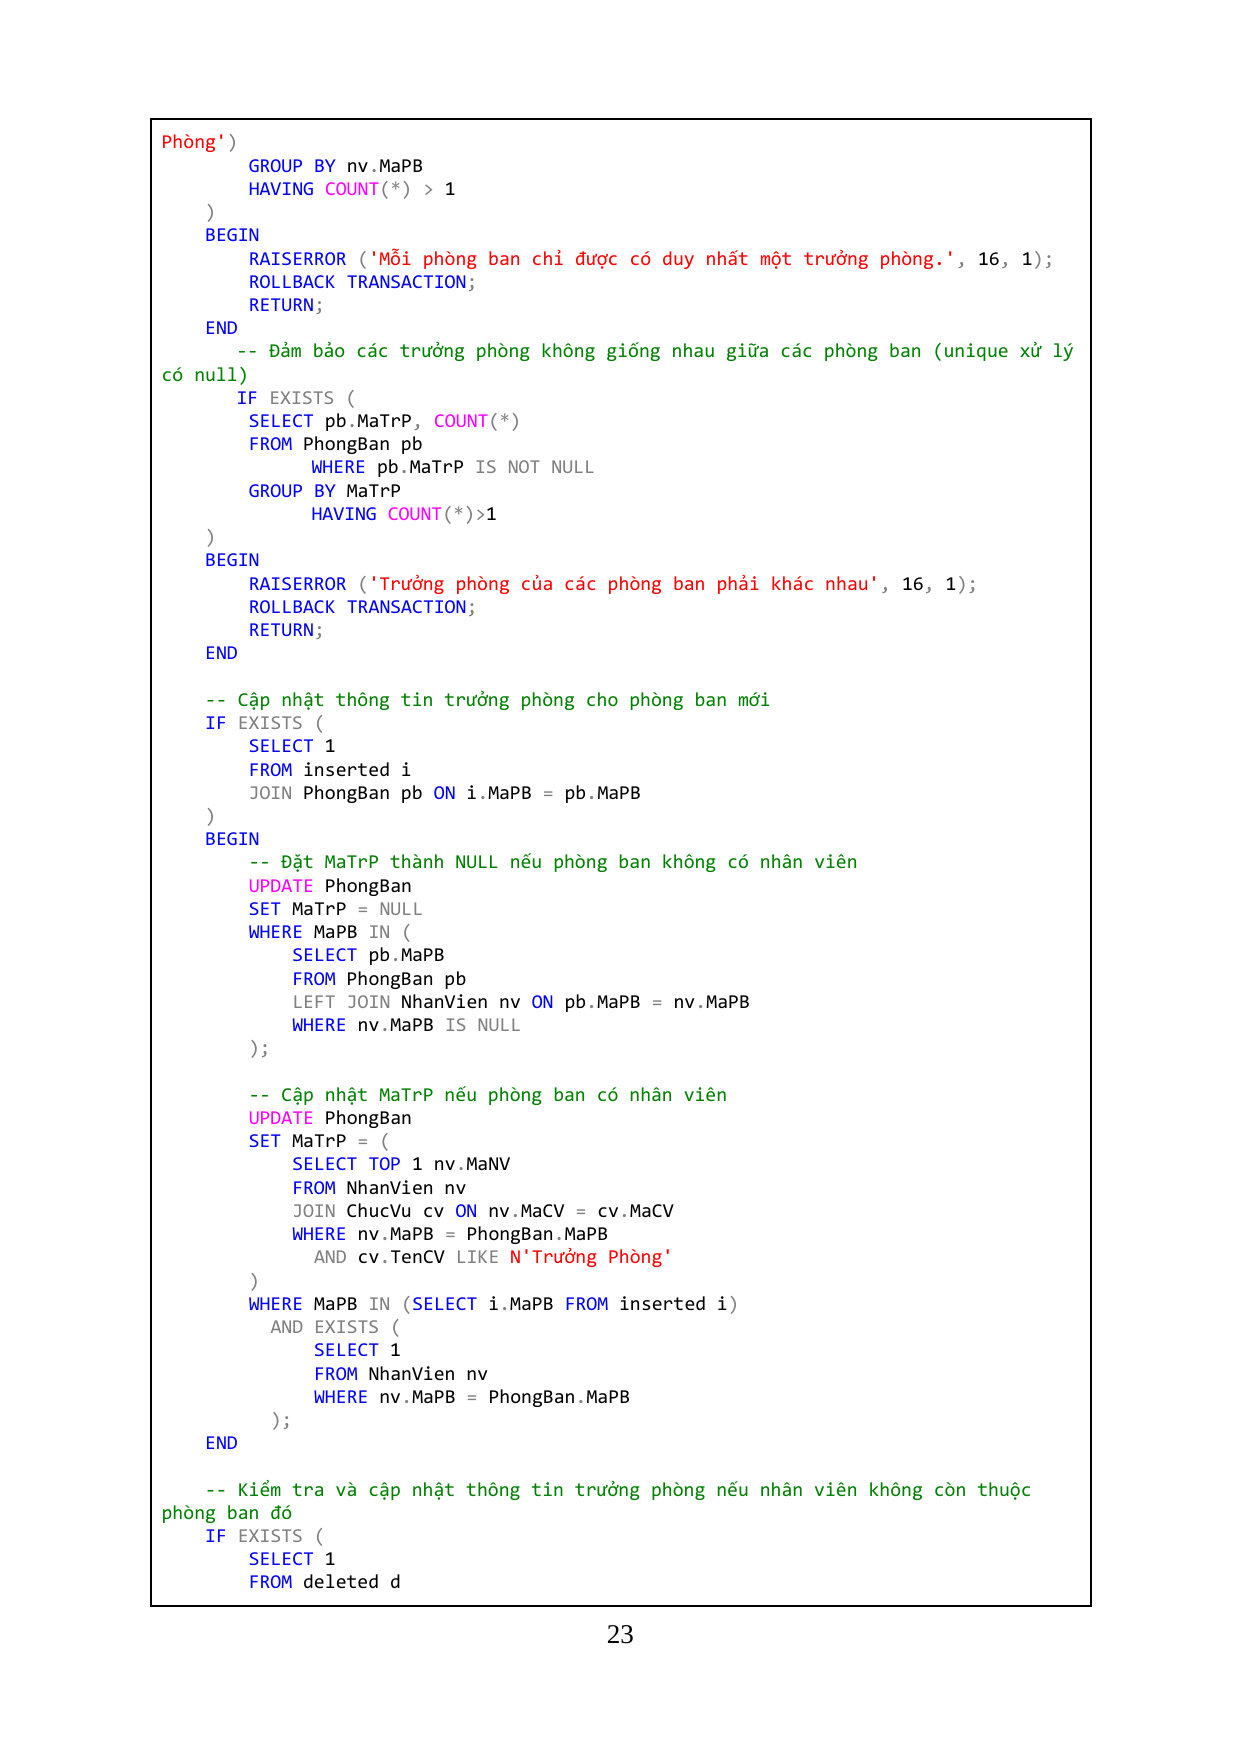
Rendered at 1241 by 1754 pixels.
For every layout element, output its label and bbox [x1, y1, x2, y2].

table_header [152, 120, 1090, 1604]
